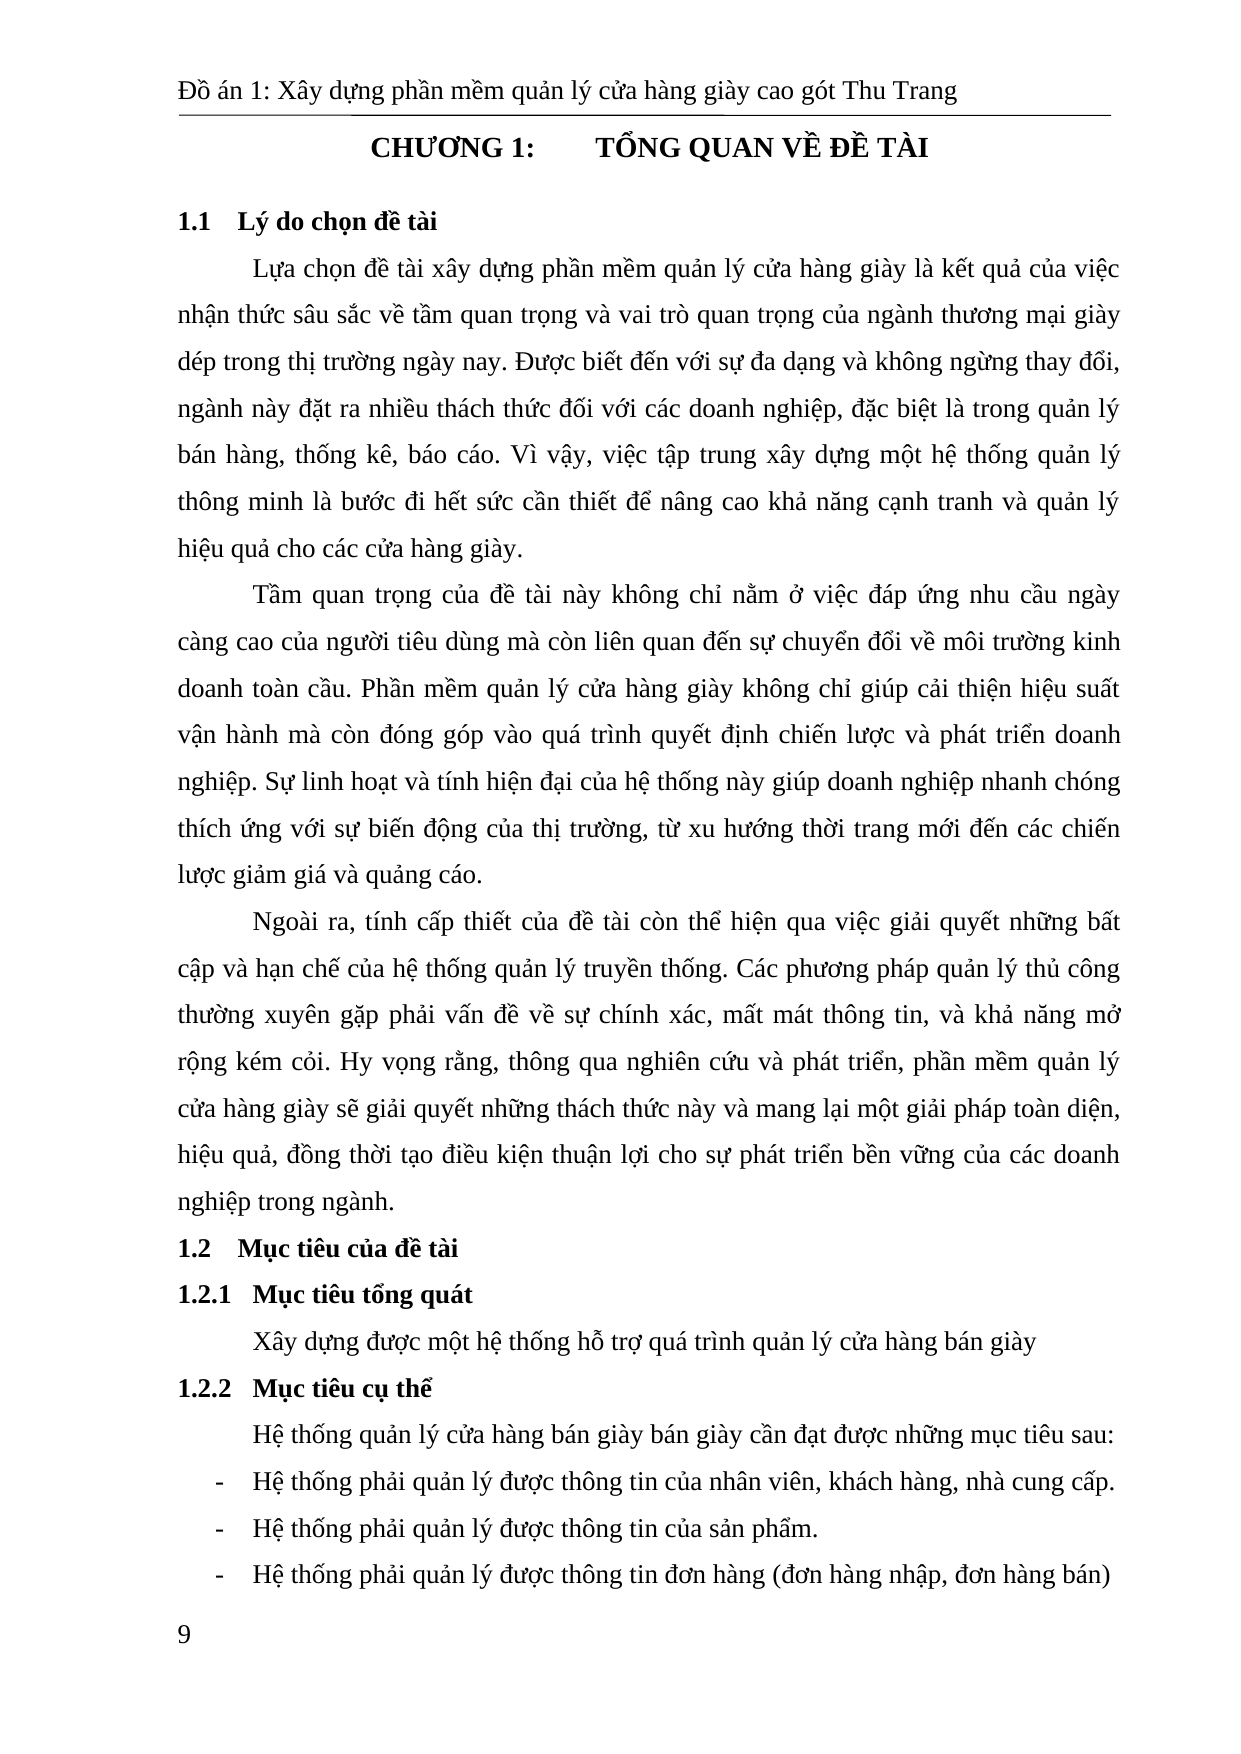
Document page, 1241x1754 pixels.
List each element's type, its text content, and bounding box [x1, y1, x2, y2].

subtitle Mục tiêu của đề tài [177, 1232, 1122, 1263]
list Hệ thống phải quản lý được thông tin của nhân viên, khách hàng, nhà cung cấp. [215, 1465, 1122, 1496]
list Hệ thống phải quản lý được thông tin của sản phẩm. [215, 1512, 1122, 1543]
subtitle TỔNG QUAN VỀ ĐỀ TÀI [177, 130, 1122, 163]
text Tầm quan trọng của đề tài này không chỉ nằm ở việc đáp ứng nhu cầu ngày càng cao của người tiêu dùng mà còn liên quan đến sự chuyển đổi về môi trường kinh doanh toàn cầu. Phần mềm quản lý cửa hàng giày không chỉ giúp cải thiện hiệu suất vận hành mà còn đóng góp vào quá trình quyết định chiến lược và phát triển doanh nghiệp. Sự linh hoạt và tính hiện đại của hệ thống này giúp doanh nghiệp nhanh chóng thích ứng với sự biến động của thị trường, từ xu hướng thời trang mới đến các chiến lược giảm giá và quảng cáo. [177, 579, 1122, 890]
subtitle Mục tiêu tổng quát [177, 1279, 1122, 1310]
text Lựa chọn đề tài xây dựng phần mềm quản lý cửa hàng giày là kết quả của việc nhận thức sâu sắc về tầm quan trọng và vai trò quan trọng của ngành thương mại giày dép trong thị trường ngày nay. Được biết đến với sự đa dạng và không ngừng thay đổi, ngành này đặt ra nhiều thách thức đối với các doanh nghiệp, đặc biệt là trong quản lý bán hàng, thống kê, báo cáo. Vì vậy, việc tập trung xây dựng một hệ thống quản lý thông minh là bước đi hết sức cần thiết để nâng cao khả năng cạnh tranh và quản lý hiệu quả cho các cửa hàng giày. [177, 252, 1122, 563]
list Hệ thống phải quản lý được thông tin đơn hàng (đơn hàng nhập, đơn hàng bán) [215, 1559, 1122, 1590]
subtitle Lý do chọn đề tài [177, 205, 1122, 236]
subtitle Mục tiêu cụ thể [177, 1372, 1122, 1403]
list Xây dựng được một hệ thống hỗ trợ quá trình quản lý cửa hàng bán giày [252, 1325, 1122, 1356]
list Hệ thống quản lý cửa hàng bán giày bán giày cần đạt được những mục tiêu sau: [252, 1419, 1122, 1450]
text Ngoài ra, tính cấp thiết của đề tài còn thể hiện qua việc giải quyết những bất cập và hạn chế của hệ thống quản lý truyền thống. Các phương pháp quản lý thủ công thường xuyên gặp phải vấn đề về sự chính xác, mất mát thông tin, và khả năng mở rộng kém cỏi. Hy vọng rằng, thông qua nghiên cứu và phát triển, phần mềm quản lý cửa hàng giày sẽ giải quyết những thách thức này và mang lại một giải pháp toàn diện, hiệu quả, đồng thời tạo điều kiện thuận lợi cho sự phát triển bền vững của các doanh nghiệp trong ngành. [177, 905, 1122, 1216]
